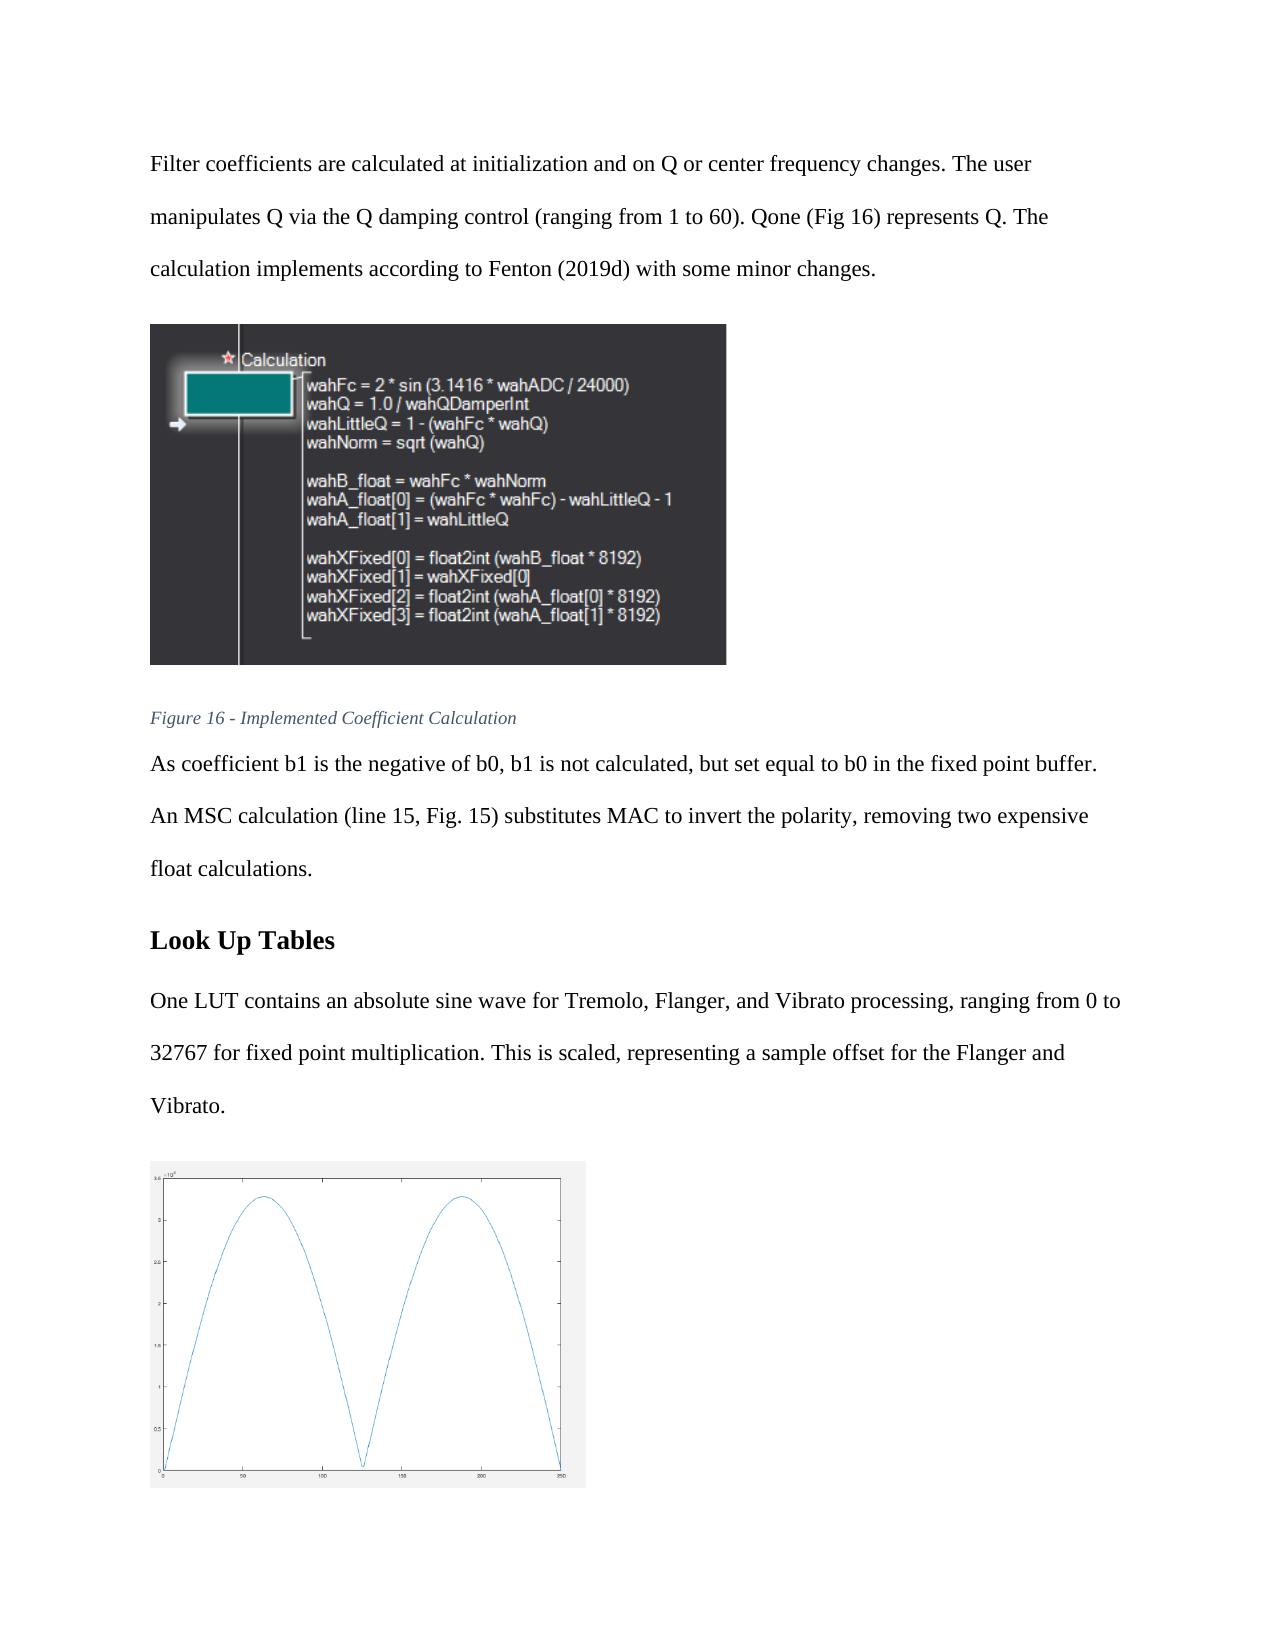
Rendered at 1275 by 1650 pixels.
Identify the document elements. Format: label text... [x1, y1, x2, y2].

picture [150, 324, 727, 665]
text Filter coefficients are calculated at initialization and on Q or center frequency changes. The user manipulates Q via the Q damping control (ranging from 1 to 60). Qone (Fig 16) represents Q. The calculation implements according to Fenton (2019d) with some minor changes. [150, 150, 1125, 282]
text As coefficient b1 is the negative of b0, b1 is not calculated, but set equal to b0 in the fixed point buffer. An MSC calculation (line 15, Fig. 15) substitutes MAC to invert the polarity, removing two expensive float calculations. [150, 749, 1125, 881]
text One LUT contains an absolute sine wave for Tremolo, Flanger, and Vibrato processing, ranging from 0 to 32767 for fixed point multiplication. This is scaled, representing a sample offset for the Flanger and Vibrato. [150, 987, 1125, 1118]
picture [150, 1161, 586, 1488]
subtitle Look Up Tables [150, 924, 1125, 956]
text Figure 16 - Implemented Coefficient Calculation [150, 707, 1125, 729]
